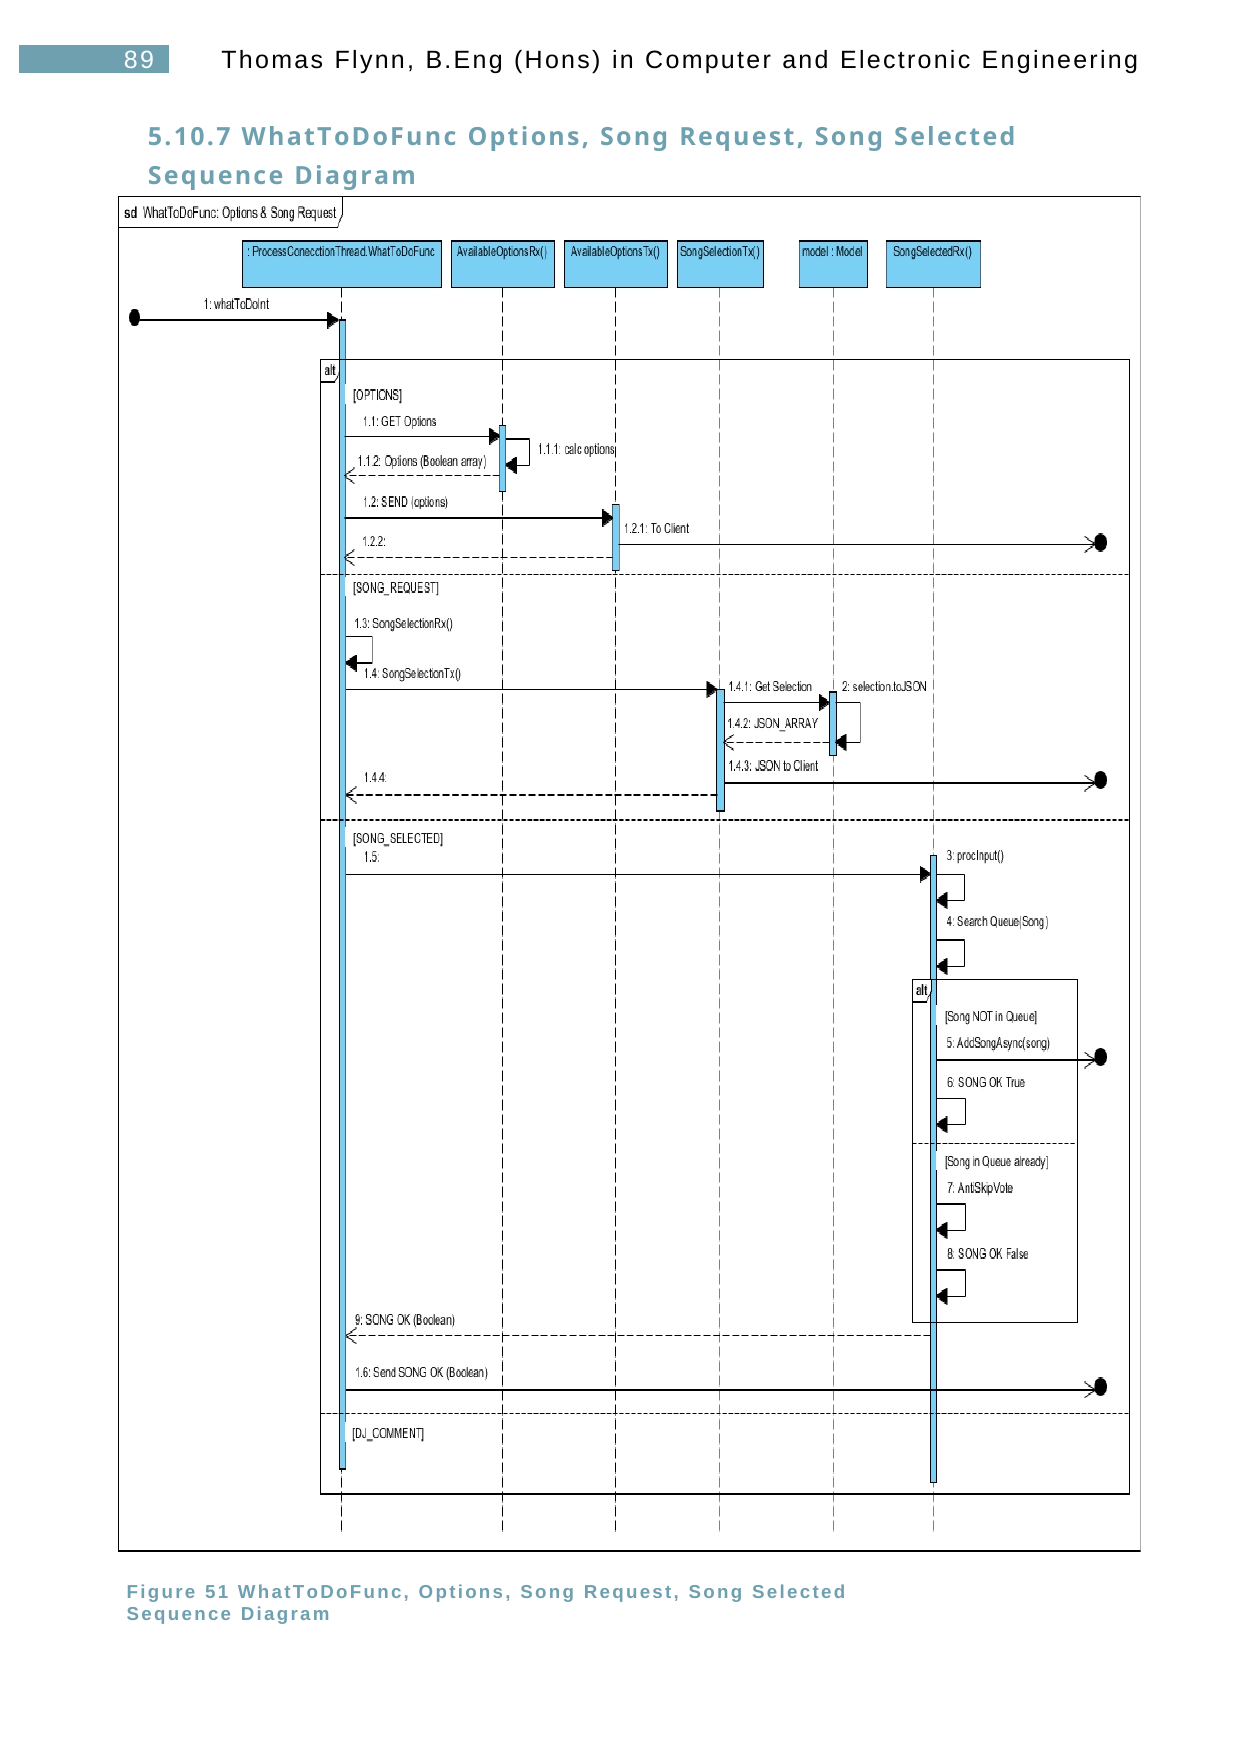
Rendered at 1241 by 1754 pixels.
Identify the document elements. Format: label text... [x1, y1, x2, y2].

subtitle 5.10.7 WhatToDoFunc Options, Song Request, Song Selected Sequence Diagram [148, 118, 1122, 191]
picture [118, 196, 1141, 1552]
